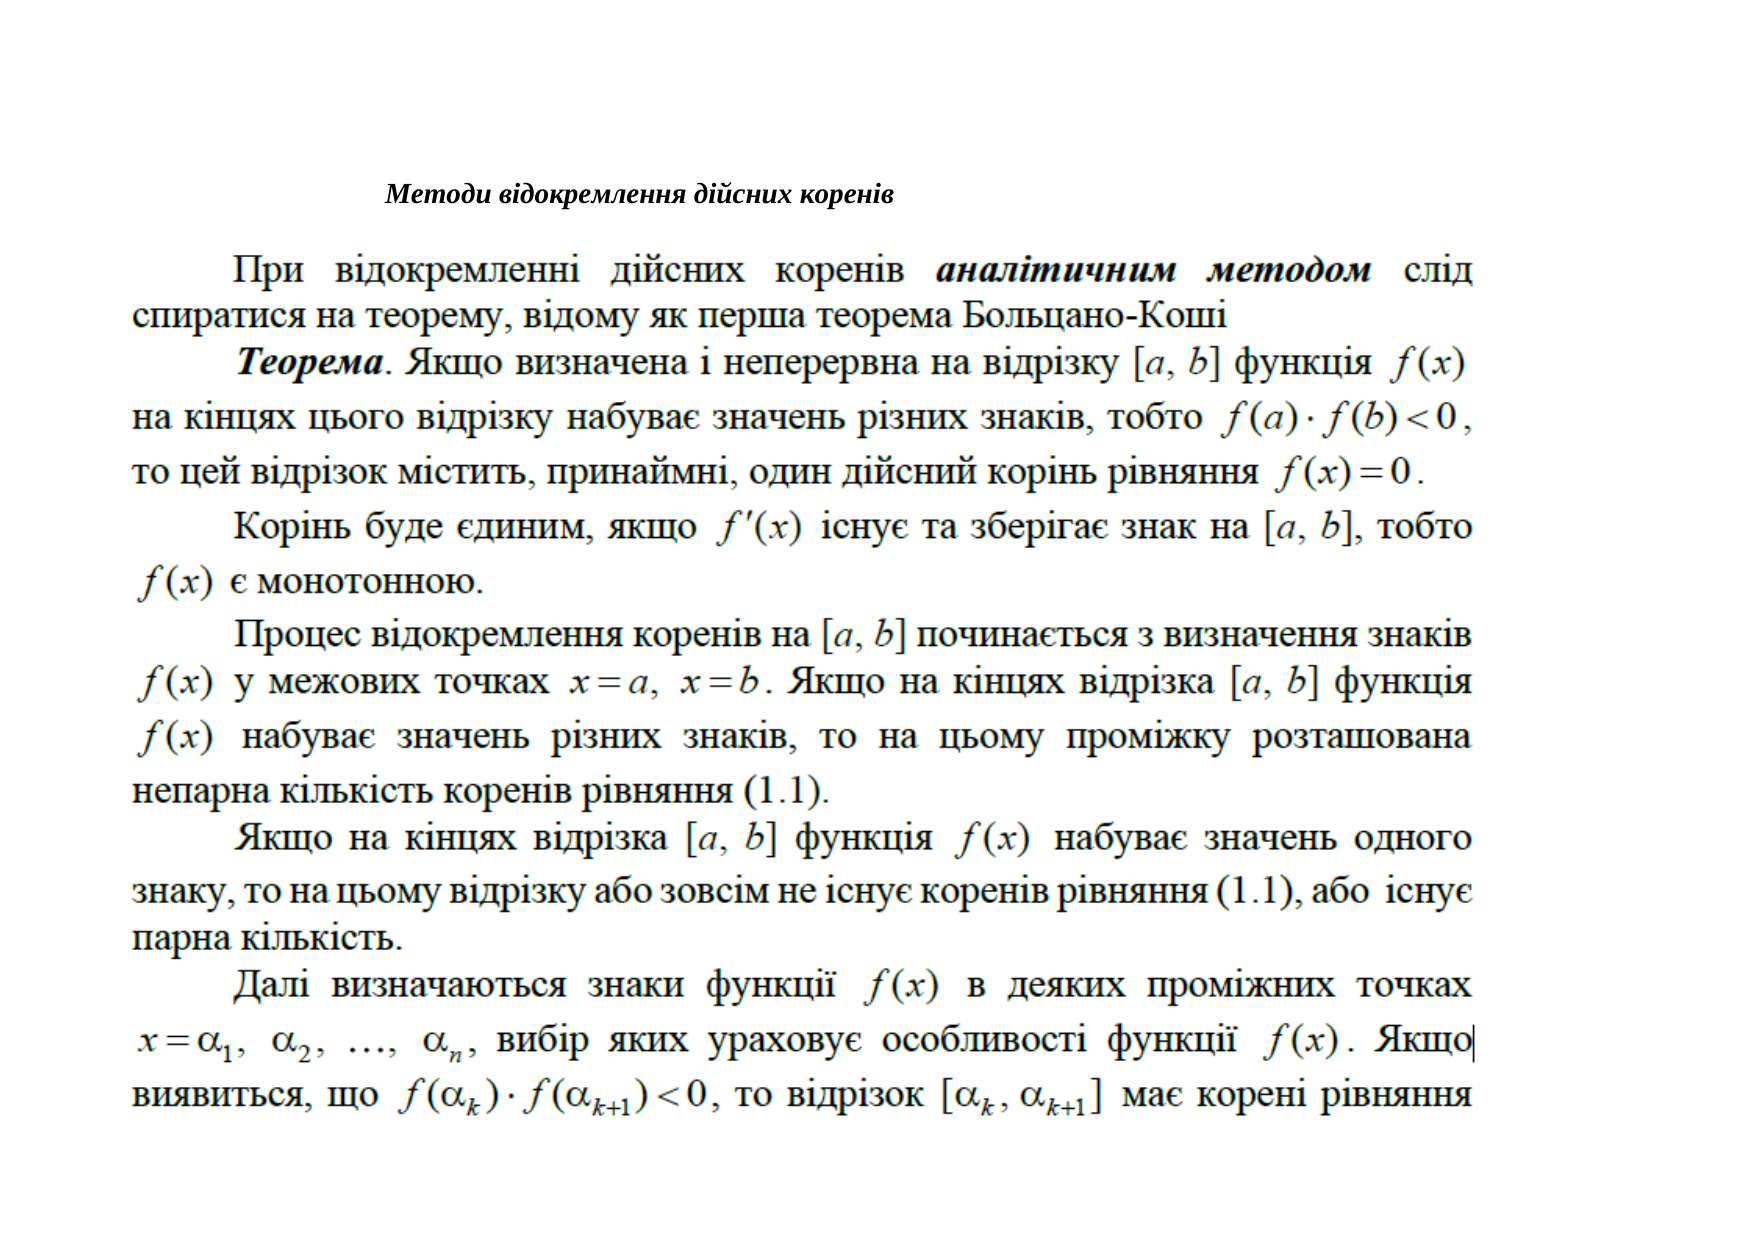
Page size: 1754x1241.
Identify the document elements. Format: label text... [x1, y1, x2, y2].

subtitle Методи відокремлення дійсних коренів [385, 177, 1636, 210]
picture [118, 243, 1495, 1122]
